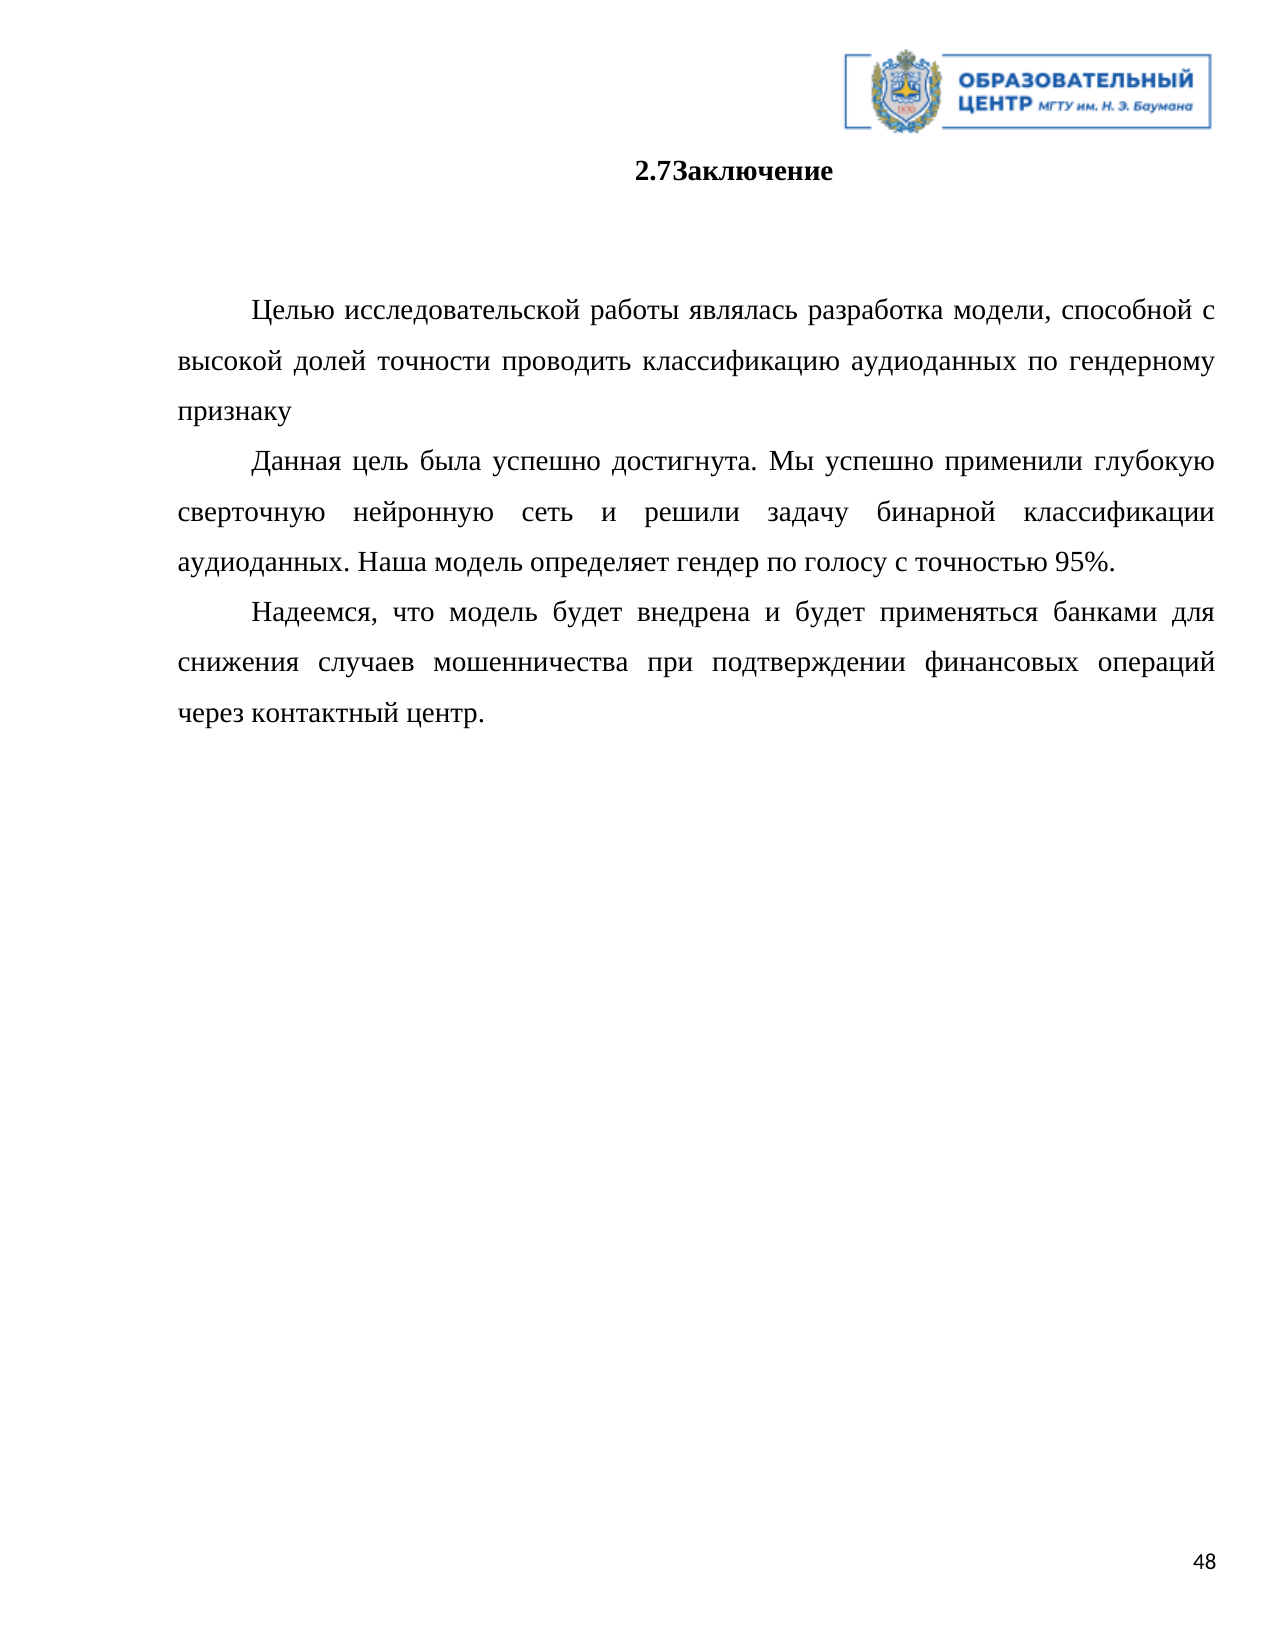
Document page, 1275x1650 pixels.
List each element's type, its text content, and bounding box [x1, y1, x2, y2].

picture [814, 26, 1262, 149]
text Надеемся, что модель будет внедрена и будет применяться банками для снижения случаев мошенничества при подтверждении финансовых операций через контактный центр. [177, 594, 1216, 728]
list Заключение [252, 118, 1216, 187]
text Целью исследовательской работы являлась разработка модели, способной с высокой долей точности проводить классификацию аудиоданных по гендерному признаку [177, 292, 1216, 427]
text Данная цель была успешно достигнута. Мы успешно применили глубокую сверточную нейронную сеть и решили задачу бинарной классификации аудиоданных. Наша модель определяет гендер по голосу с точностью 95%. [177, 443, 1216, 577]
